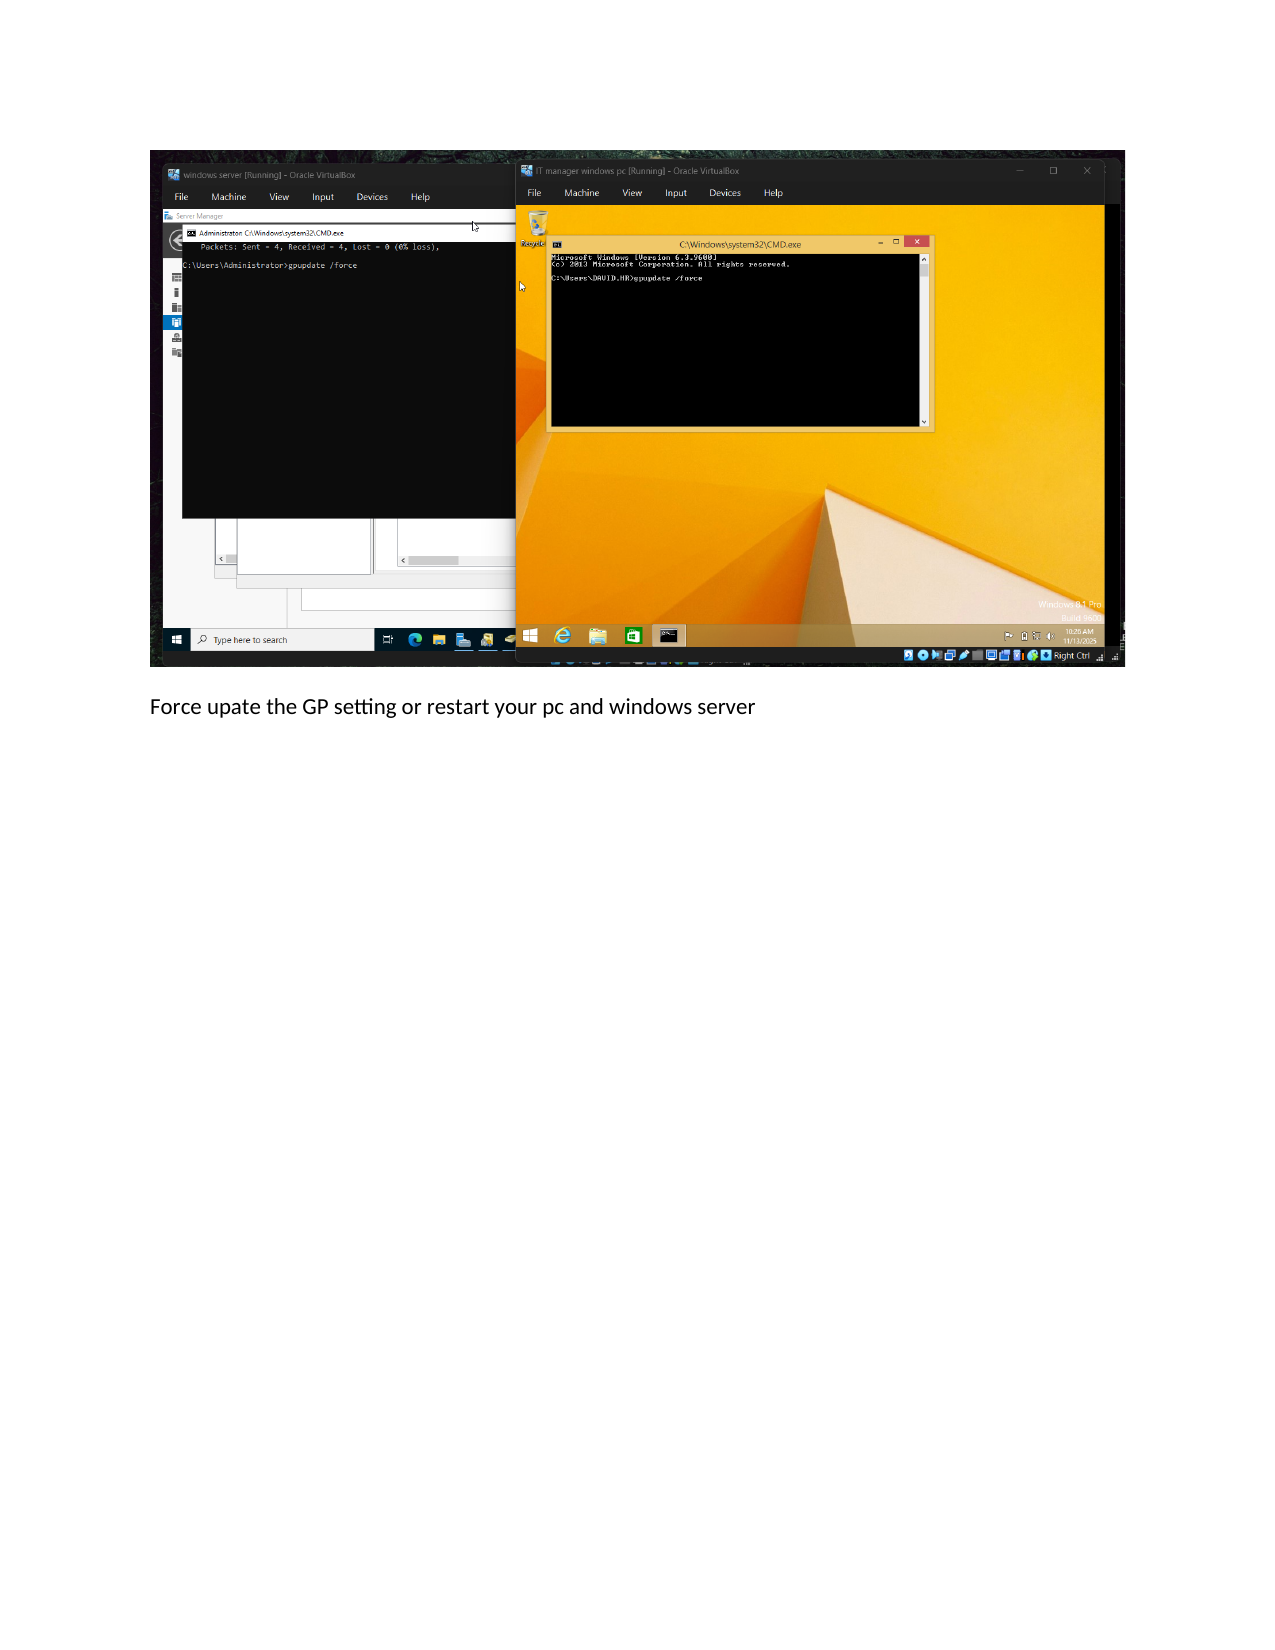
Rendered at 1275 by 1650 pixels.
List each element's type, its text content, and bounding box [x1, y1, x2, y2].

text Force upate the GP setting or restart your pc and windows server [150, 692, 1125, 720]
picture [150, 150, 1125, 667]
